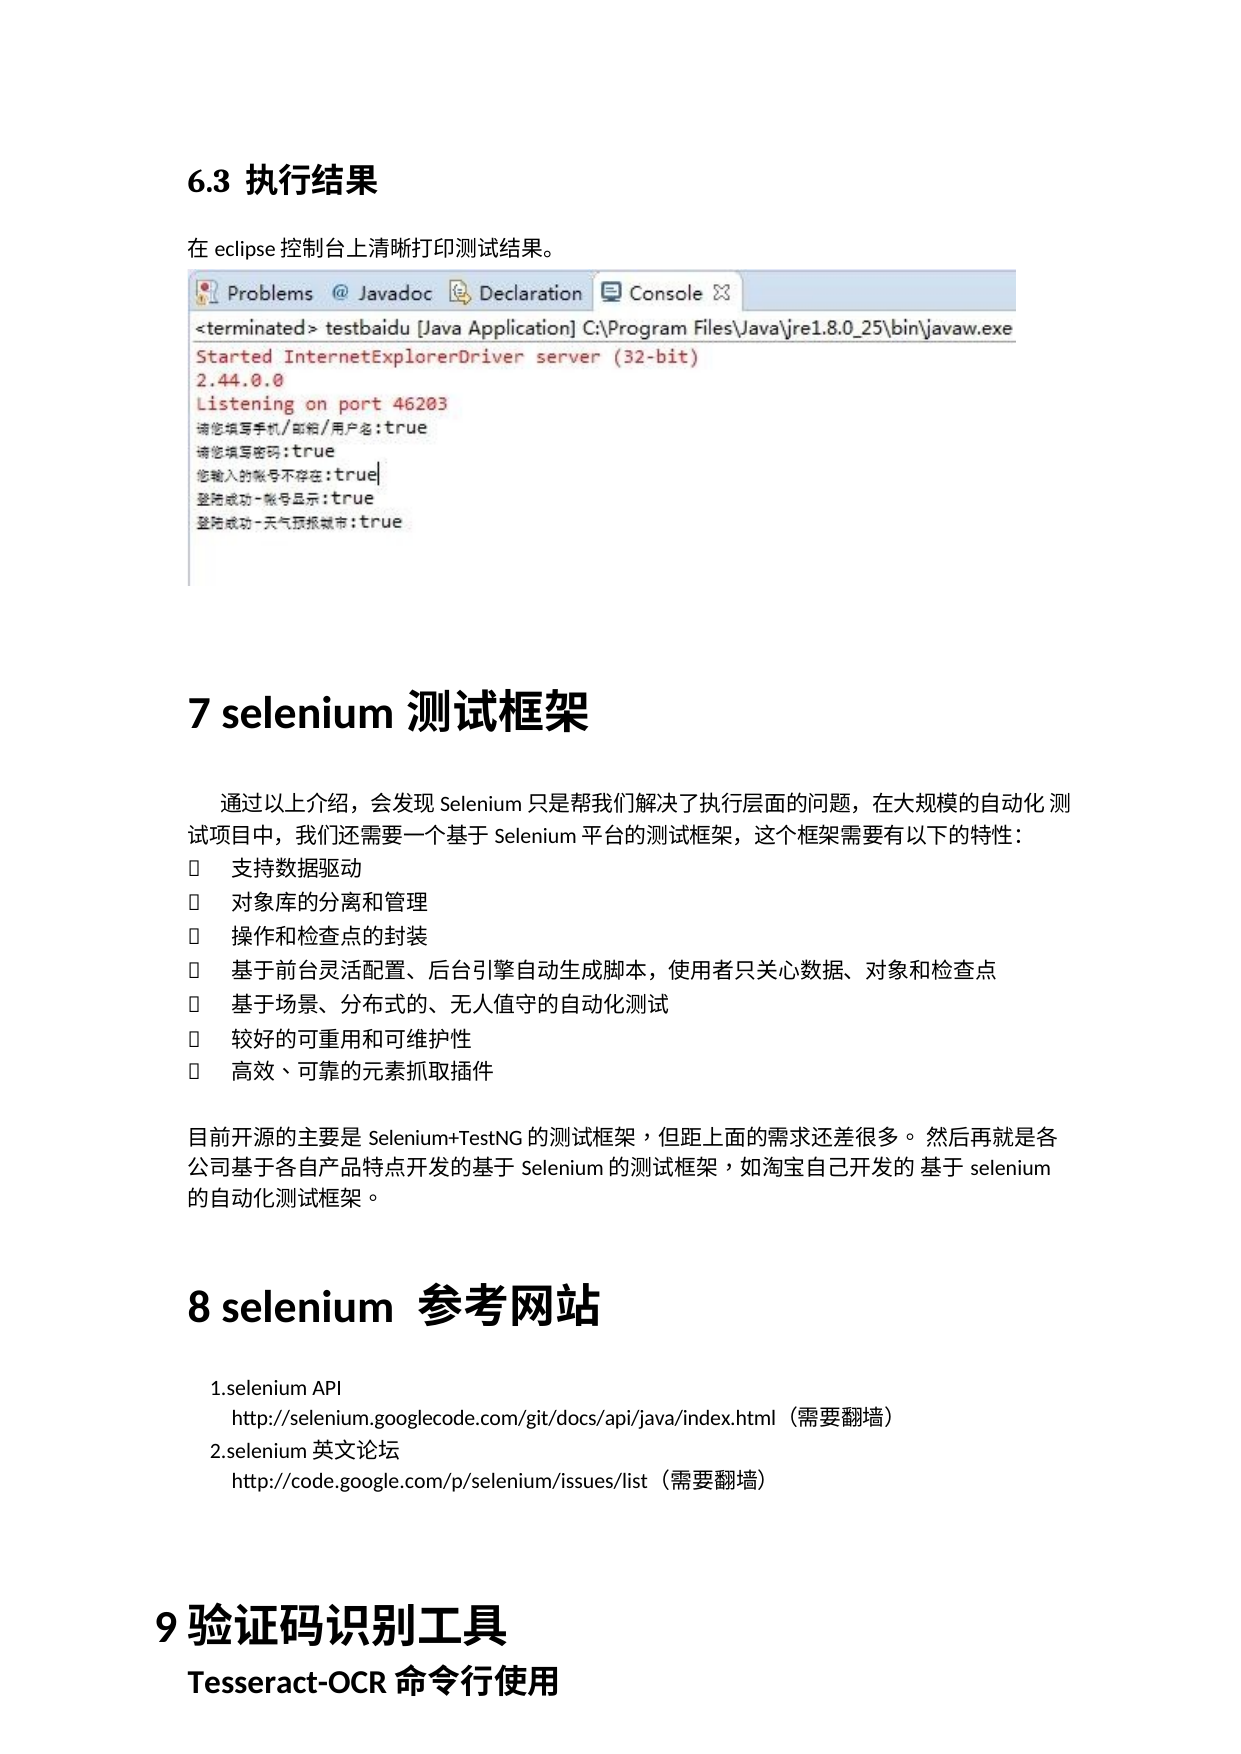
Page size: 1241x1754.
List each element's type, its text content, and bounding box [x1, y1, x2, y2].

list selenium API http://selenium.googlecode.com/git/docs/api/java/index.html（需要翻墙） [209, 1374, 917, 1432]
subtitle selenium 参考网站 [187, 1274, 1076, 1336]
text  高效、可靠的元素抓取插件 [187, 1056, 1076, 1085]
subtitle Tesseract-OCR命令行使用 [187, 1655, 572, 1704]
text  基于前台灵活配置、后台引擎自动生成脚本，使用者只关心数据、对象和检查点 [187, 953, 1076, 985]
text  支持数据驱动 [187, 851, 1076, 883]
subtitle selenium 测试框架 [187, 679, 1076, 742]
picture [187, 269, 1016, 586]
text  操作和检查点的封装 [187, 919, 1076, 951]
text http://code.google.com/p/selenium/issues/list（需要翻墙） [231, 1465, 1076, 1495]
text  基于场景、分布式的、无人值守的自动化测试 [187, 987, 1076, 1019]
text 目前开源的主要是 Selenium+TestNG 的测试框架，但距上面的需求还差很多。 然后再就是各公司基于各自产品特点开发的基于 Selenium 的测试框架，如淘宝自己开发的 基于 selenium 的自动化测试框架。 [187, 1122, 1076, 1213]
text  对象库的分离和管理 [187, 885, 1076, 917]
text  较好的可重用和可维护性 [187, 1022, 1076, 1053]
list selenium 英文论坛 [209, 1433, 1076, 1464]
subtitle 9 验证码识别工具 [154, 1589, 1076, 1655]
subtitle 6.3 执行结果 [187, 156, 1076, 201]
text 在 eclipse 控制台上清晰打印测试结果。 [187, 231, 1076, 263]
text 通过以上介绍，会发现 Selenium 只是帮我们解决了执行层面的问题，在大规模的自动化 测试项目中，我们还需要一个基于 Selenium 平台的测试框架，这个框架需要有以下的特性： [187, 786, 1076, 850]
